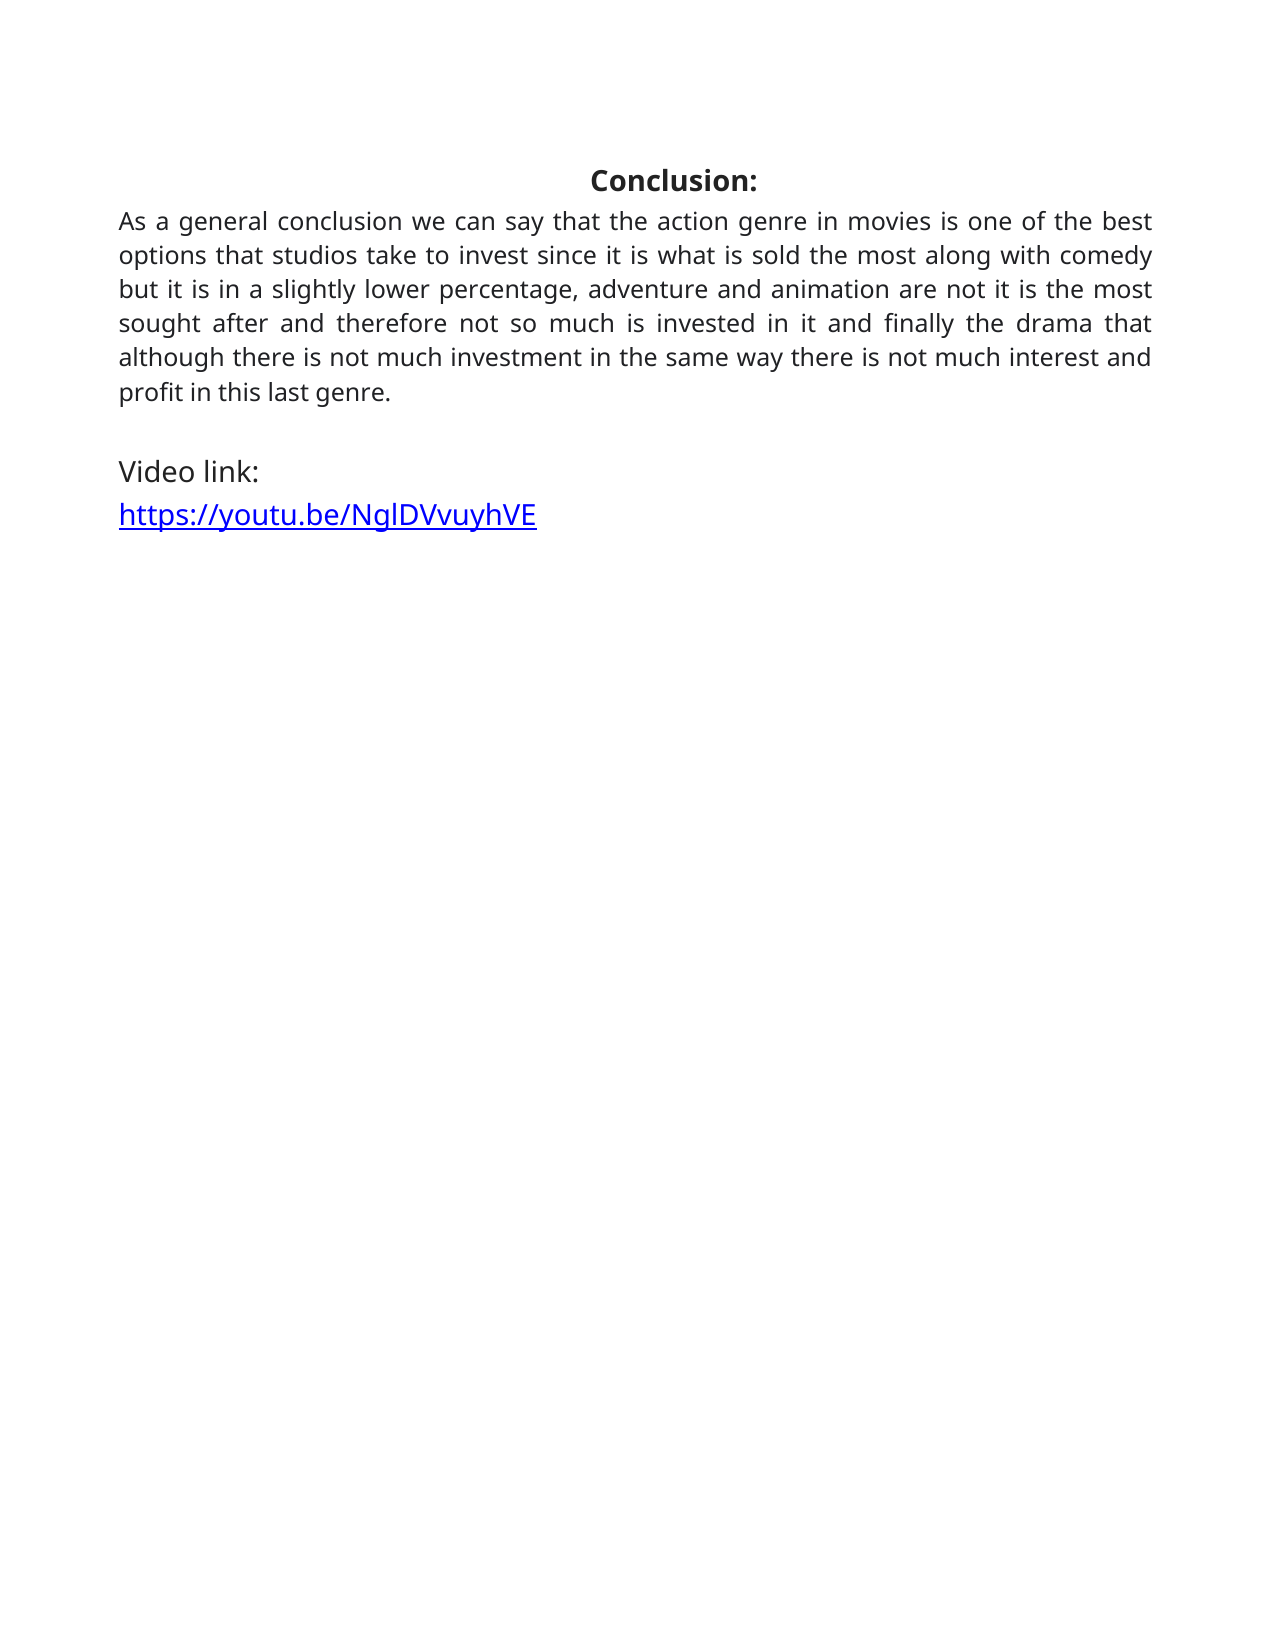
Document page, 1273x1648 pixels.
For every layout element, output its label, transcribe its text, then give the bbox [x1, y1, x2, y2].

text Conclusion: [193, 161, 1154, 200]
text As a general conclusion we can say that the action genre in movies is one of the best options that studios take to invest since it is what is sold the most along with comedy but it is in a slightly lower percentage, adventure and animation are not it is the most sought after and therefore not so much is invested in it and finally the drama that although there is not much investment in the same way there is not much interest and profit in this last genre. [118, 204, 1154, 408]
text https://youtu.be/NglDVvuyhVE [118, 495, 1154, 534]
text Video link: [118, 451, 1154, 491]
